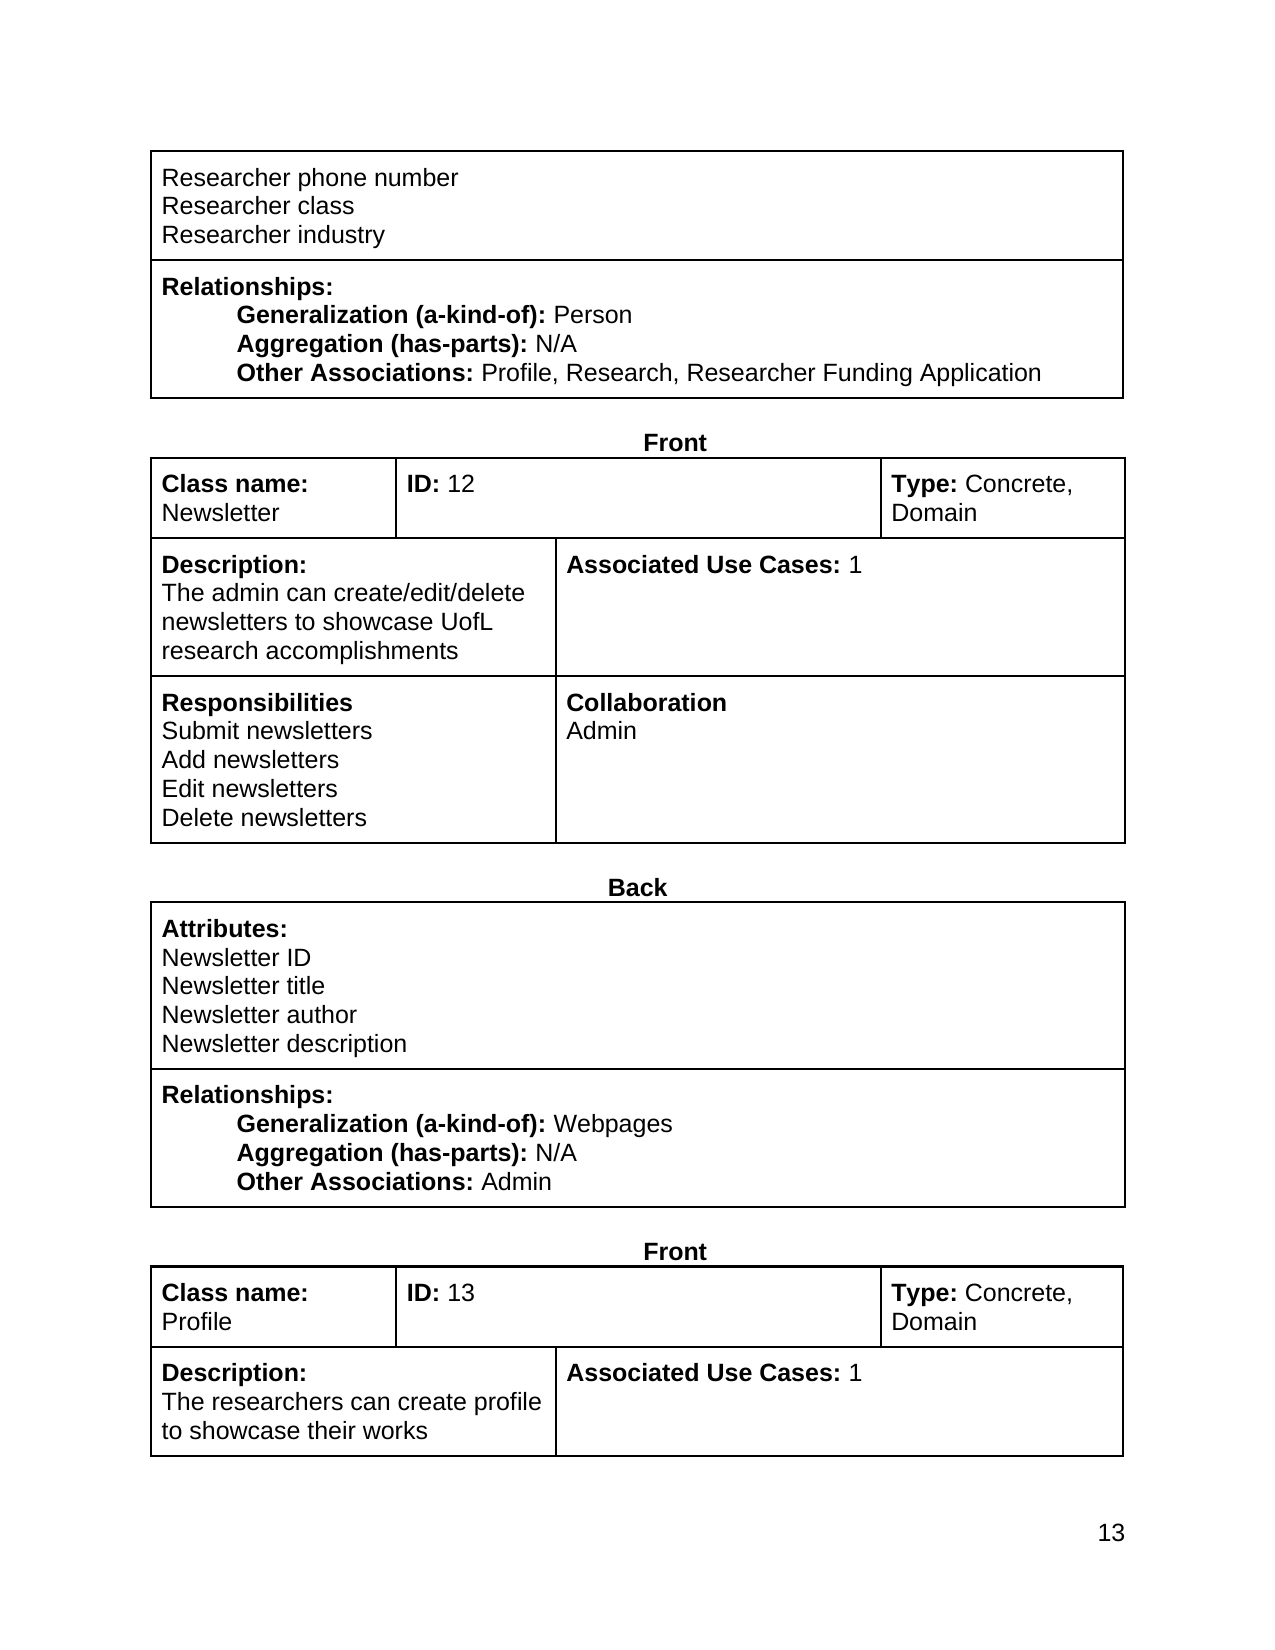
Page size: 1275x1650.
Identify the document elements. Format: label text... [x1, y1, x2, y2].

table_header ID: 12 [397, 459, 880, 537]
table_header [152, 152, 1122, 259]
table_cell Associated Use Cases: 1 [557, 539, 1124, 675]
table_header Class name: Profile [152, 1268, 395, 1346]
table_header Type: Concrete, Domain [882, 1268, 1122, 1346]
table_header ID: 13 [397, 1268, 880, 1346]
text Front [225, 1237, 1125, 1265]
table_cell Description: The admin can create/edit/delete newsletters to showcase UofL research accomplishments [152, 539, 555, 675]
table_header Type: Concrete, Domain [882, 459, 1124, 537]
table_cell Responsibilities Submit newsletters Add newsletters Edit newsletters Delete newsletters [152, 677, 555, 842]
table_cell Description: The researchers can create profile to showcase their works [152, 1348, 555, 1455]
table_cell Associated Use Cases: 1 [557, 1348, 1122, 1455]
text Front [225, 428, 1125, 457]
table_header Class name: Newsletter [152, 459, 395, 537]
text Back [150, 872, 1125, 901]
table_cell Relationships: Generalization (a-kind-of): Person Aggregation (has-parts): N/A Other Associations: Profile, Research, Researcher Funding Application [152, 261, 1122, 397]
table_cell Collaboration Admin [557, 677, 1124, 842]
table_cell Relationships: Generalization (a-kind-of): Webpages Aggregation (has-parts): N/A Other Associations: Admin [152, 1070, 1124, 1206]
table_header Attributes: Newsletter ID Newsletter title Newsletter author Newsletter description [152, 903, 1124, 1068]
